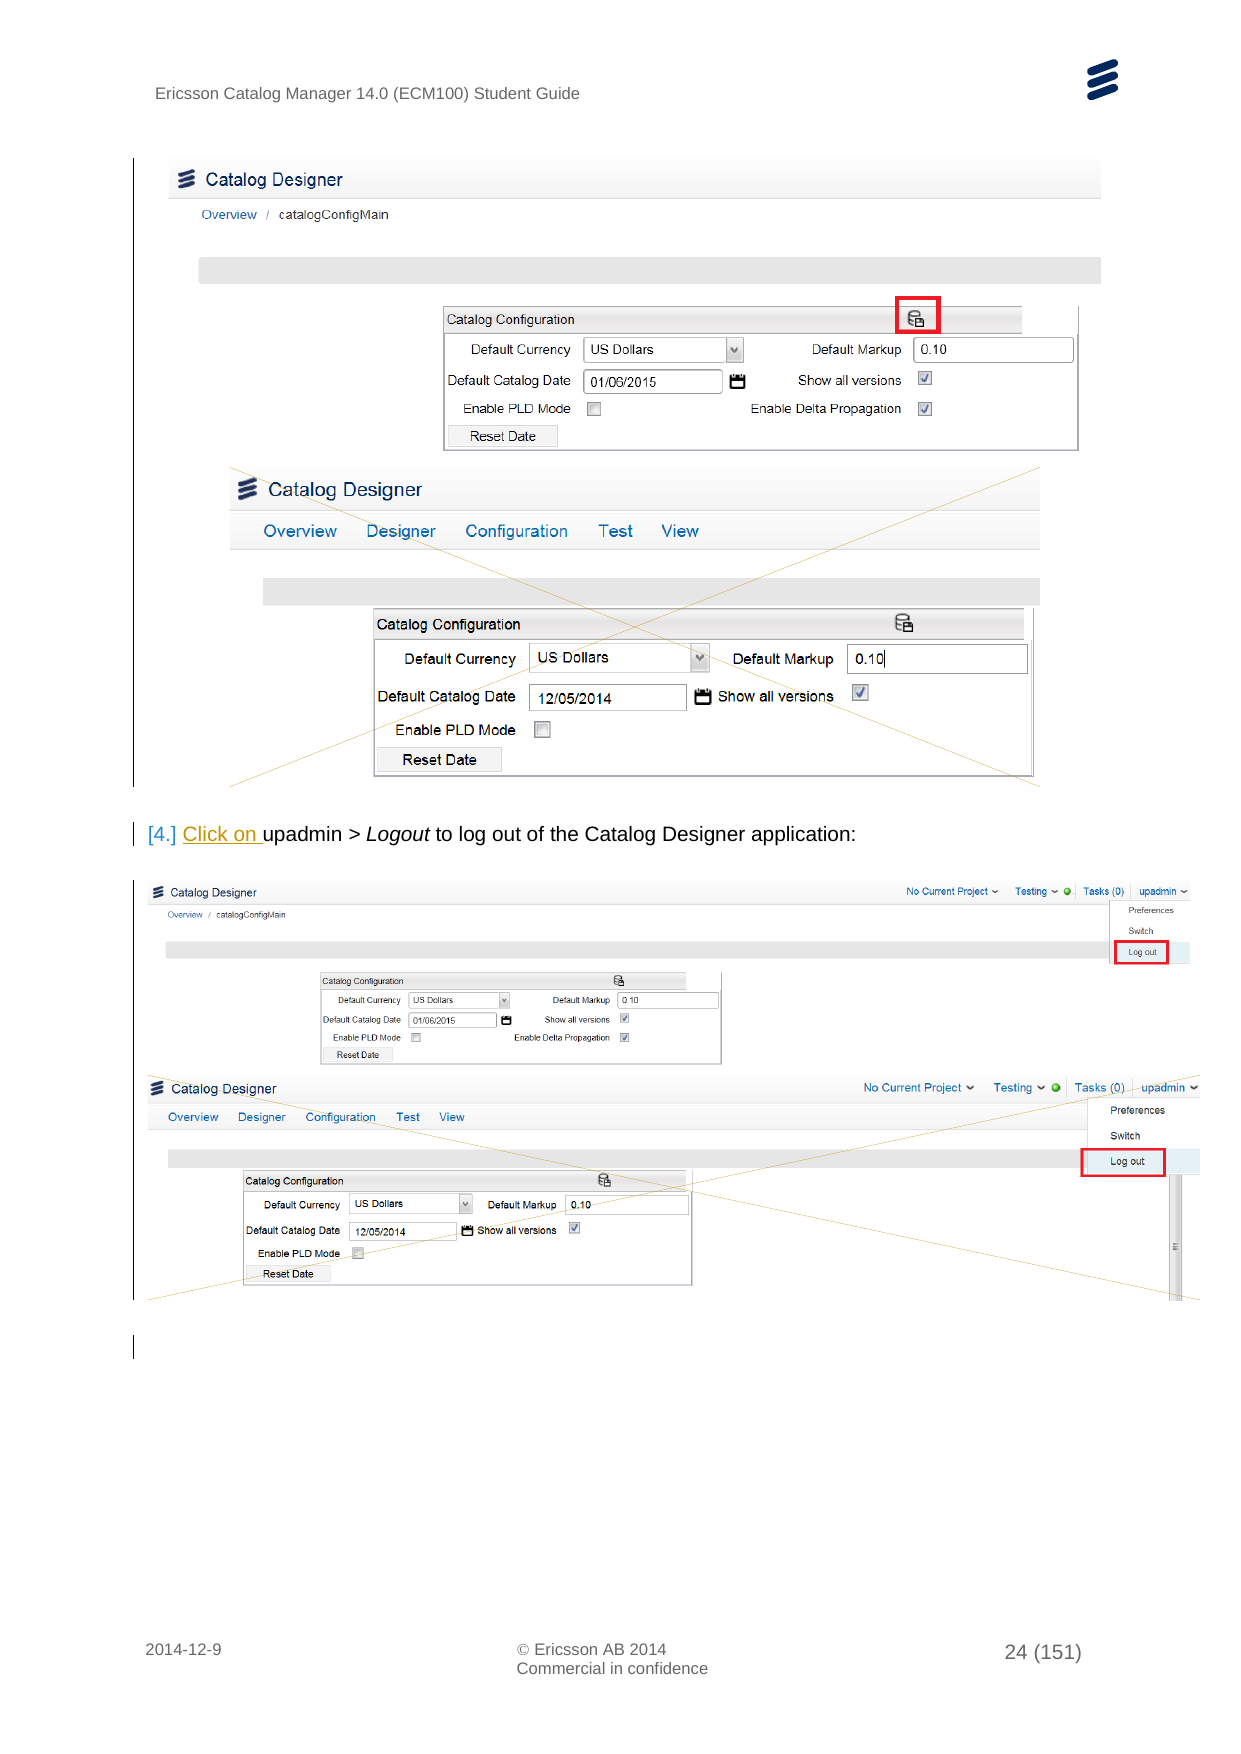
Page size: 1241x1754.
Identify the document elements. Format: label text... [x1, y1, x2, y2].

picture [638, 468, 1040, 786]
picture [233, 628, 1037, 787]
picture [152, 1075, 1195, 1187]
picture [678, 1076, 1200, 1299]
picture [147, 880, 1191, 1072]
list upadmin > Logout to log out of the Catalog Designer application: [148, 822, 1122, 846]
picture [168, 158, 1102, 464]
picture [232, 467, 1037, 626]
picture [149, 1188, 1199, 1301]
picture [229, 468, 632, 786]
picture [147, 1076, 670, 1299]
